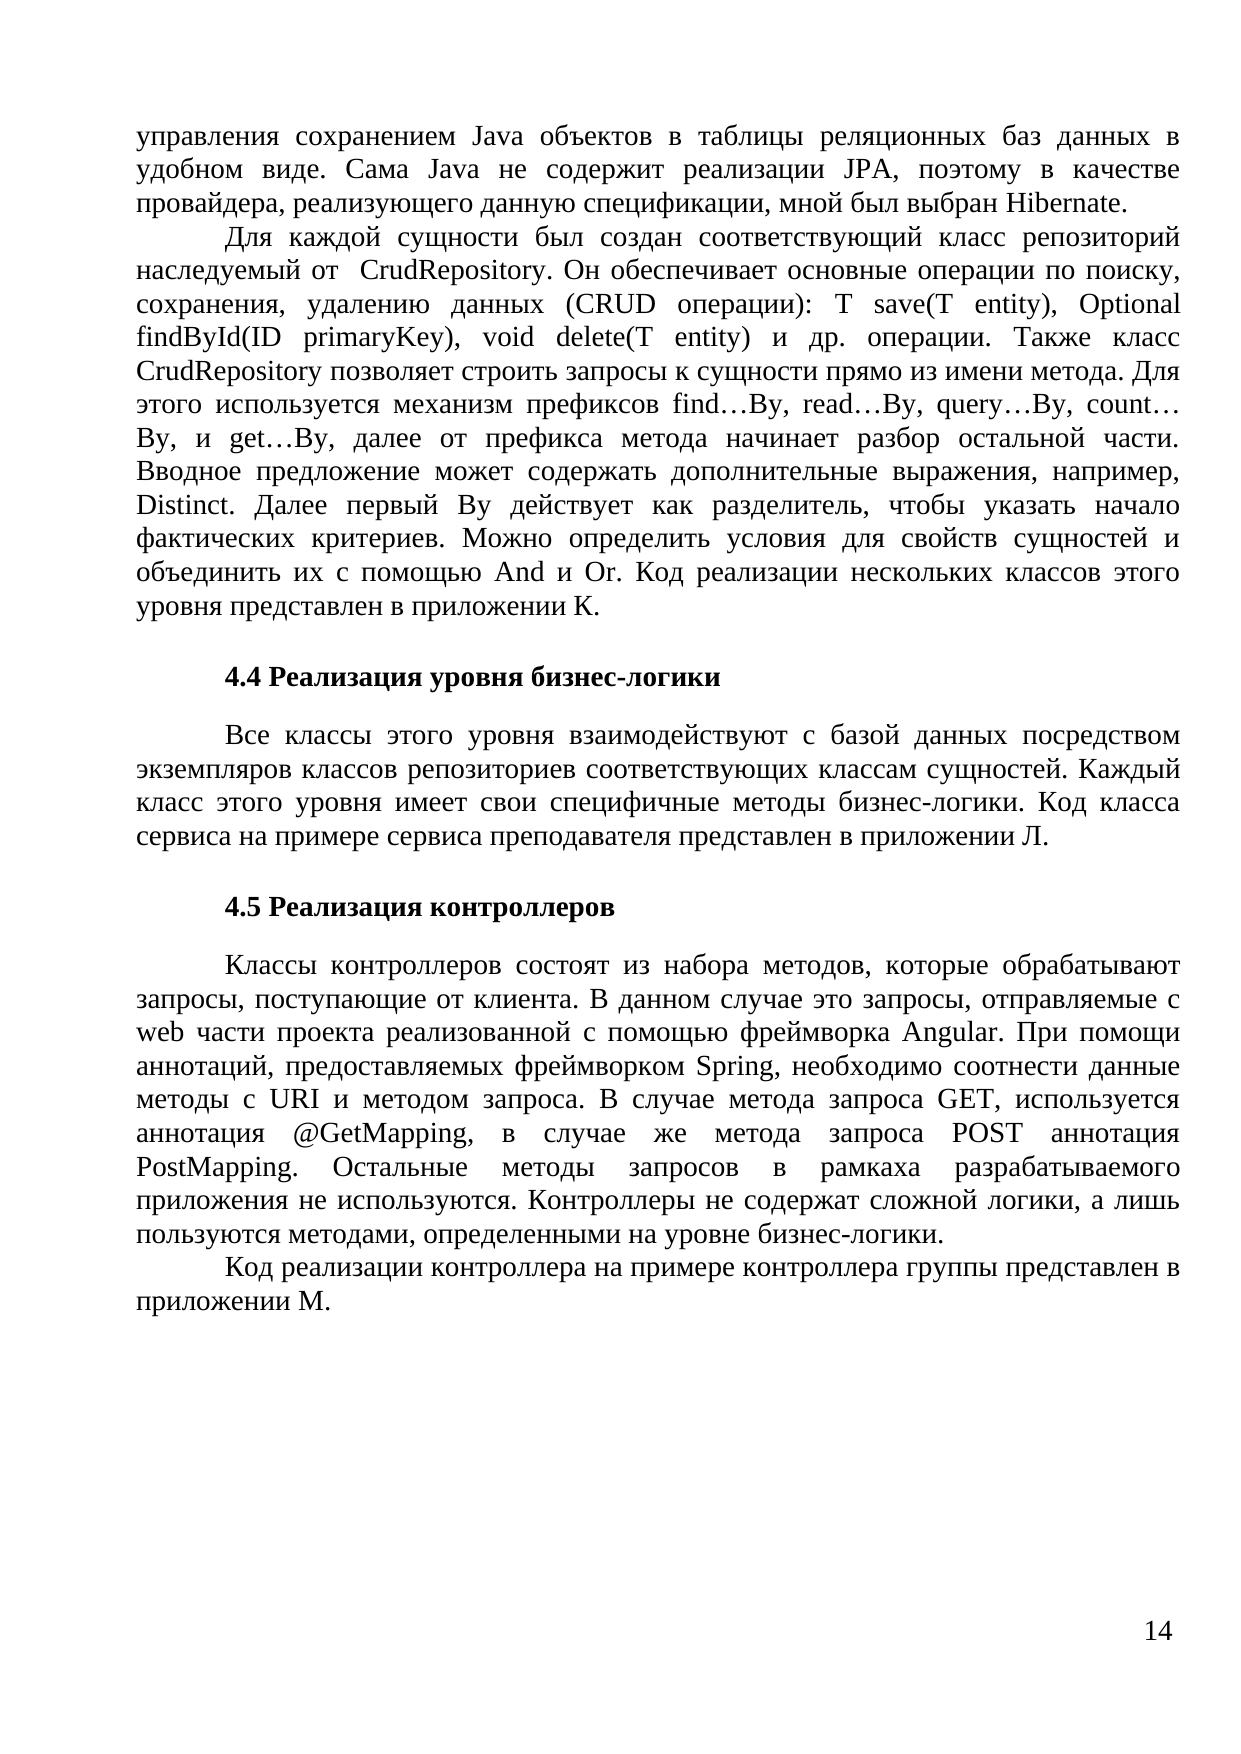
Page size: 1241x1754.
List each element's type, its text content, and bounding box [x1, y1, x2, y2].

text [136, 118, 1181, 219]
text Код реализации контроллера на примере контроллера группы представлен в приложении М. [136, 1249, 1181, 1316]
text Для каждой сущности был создан соответствующий класс репозиторий наследуемый от CrudRepository. Он обеспечивает основные операции по поиску, сохранения, удалению данных (CRUD операции): T save(T entity), Optional findById(ID primaryKey), void delete(T entity) и др. операции. Также класс CrudRepository позволяет строить запросы к сущности прямо из имени метода. Для этого используется механизм префиксов find…By, read…By, query…By, count…By, и get…By, далее от префикса метода начинает разбор остальной части. Вводное предложение может содержать дополнительные выражения, например, Distinct. Далее первый By действует как разделитель, чтобы указать начало фактических критериев. Можно определить условия для свойств сущностей и объединить их с помощью And и Or. Код реализации нескольких классов этого уровня представлен в приложении К. [136, 219, 1181, 621]
text 4.4 Реализация уровня бизнес-логики [136, 659, 1181, 692]
text 4.5 Реализация контроллеров [136, 889, 1181, 922]
text Классы контроллеров состоят из набора методов, которые обрабатывают запросы, поступающие от клиента. В данном случае это запросы, отправляемые с web части проекта реализованной c помощью фреймворка Angular. При помощи аннотаций, предоставляемых фреймворком Spring, необходимо соотнести данные методы с URI и методом запроса. В случае метода запроса GET, используется аннотация @GetMapping, в случае же метода запроса POST аннотация PostMapping. Остальные методы запросов в рамкаха разрабатываемого приложения не используются. Контроллеры не содержат сложной логики, а лишь пользуются методами, определенными на уровне бизнес-логики. [136, 947, 1181, 1249]
text Все классы этого уровня взаимодействуют с базой данных посредством экземпляров классов репозиториев соответствующих классам сущностей. Каждый класс этого уровня имеет свои специфичные методы бизнес-логики. Код класса сервиса на примере сервиса преподавателя представлен в приложении Л. [136, 717, 1181, 851]
